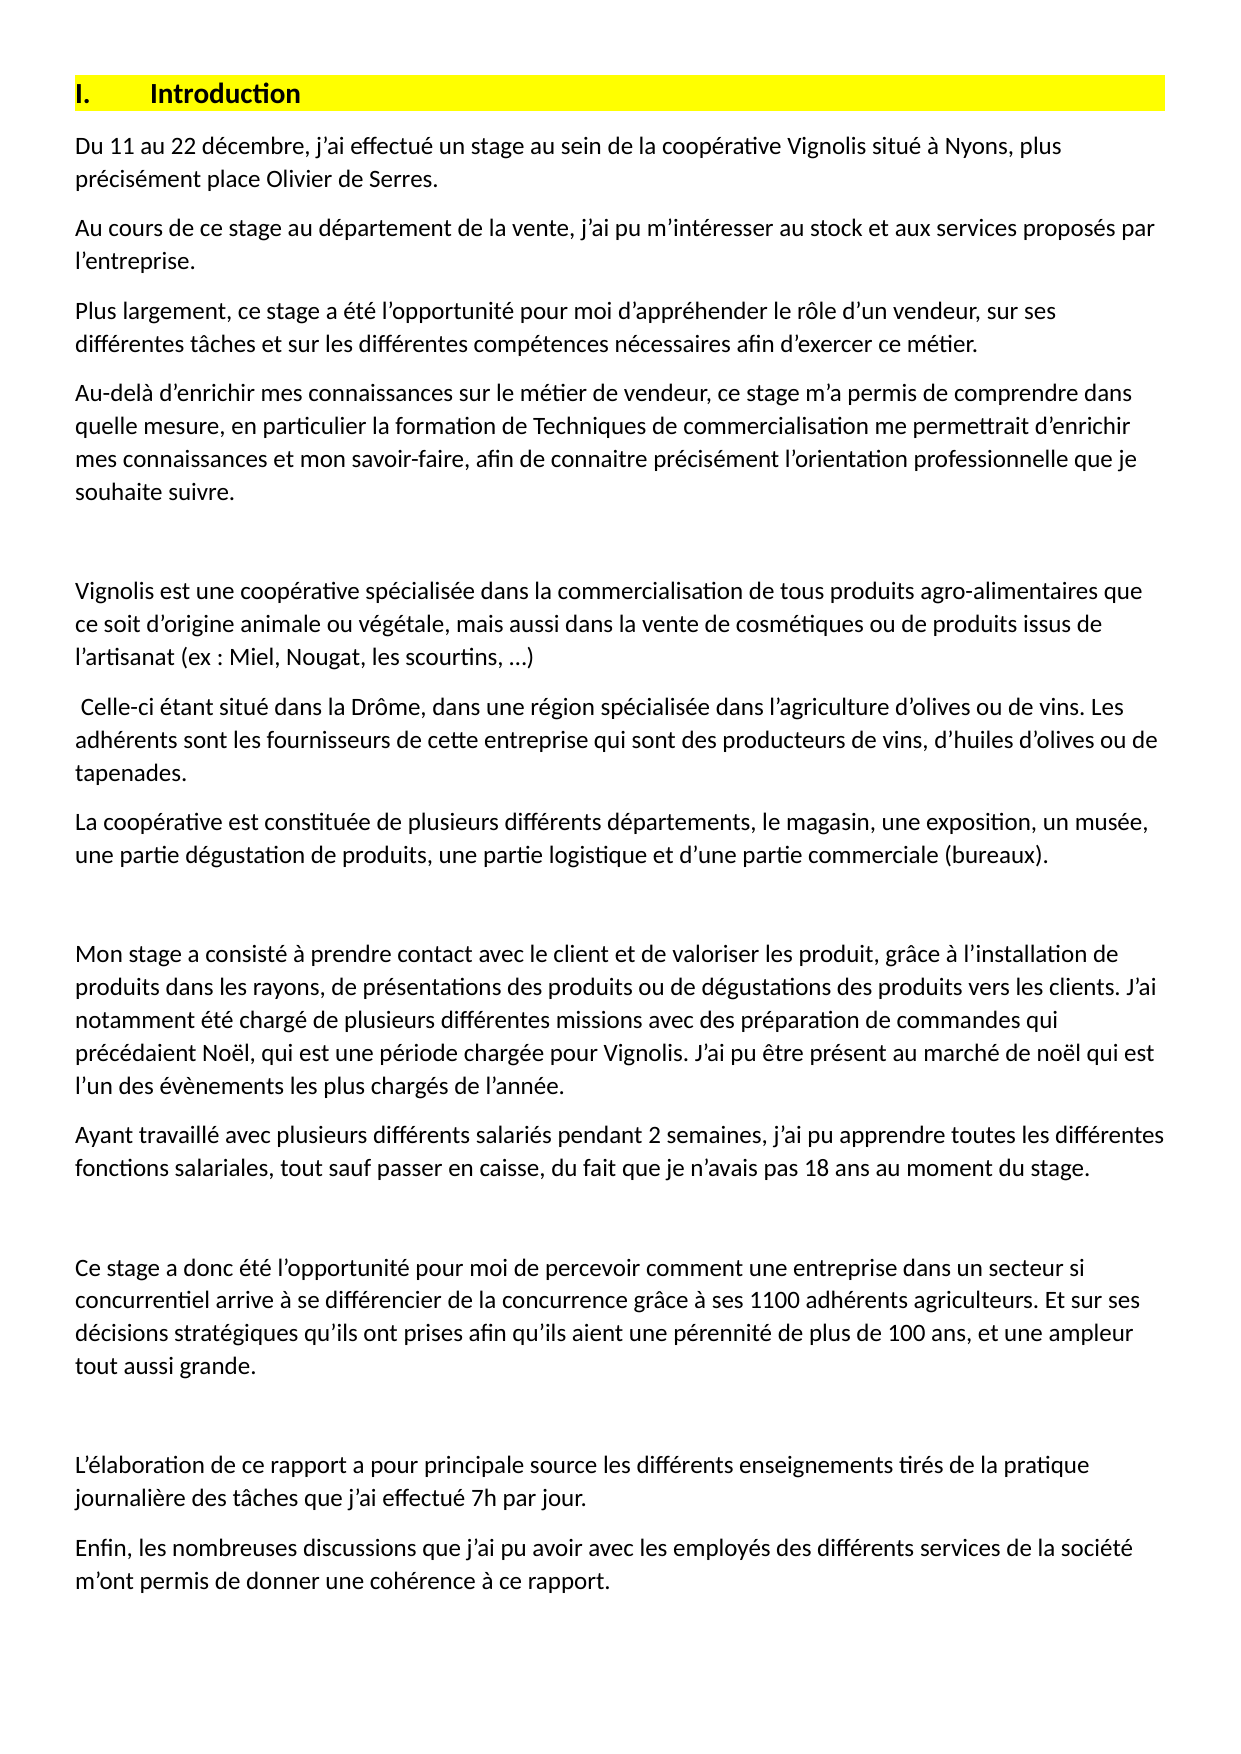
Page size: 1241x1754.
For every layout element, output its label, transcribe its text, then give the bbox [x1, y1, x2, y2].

subtitle Introduction [75, 75, 1165, 111]
text Au cours de ce stage au département de la vente, j’ai pu m’intéresser au stock et aux services proposés par l’entreprise. [75, 213, 1165, 276]
text Ce stage a donc été l’opportunité pour moi de percevoir comment une entreprise dans un secteur si concurrentiel arrive à se différencier de la concurrence grâce à ses 1100 adhérents agriculteurs. Et sur ses décisions stratégiques qu’ils ont prises afin qu’ils aient une pérennité de plus de 100 ans, et une ampleur tout aussi grande. [75, 1252, 1165, 1381]
text Celle-ci étant situé dans la Drôme, dans une région spécialisée dans l’agriculture d’olives ou de vins. Les adhérents sont les fournisseurs de cette entreprise qui sont des producteurs de vins, d’huiles d’olives ou de tapenades. [75, 691, 1165, 787]
text La coopérative est constituée de plusieurs différents départements, le magasin, une exposition, un musée, une partie dégustation de produits, une partie logistique et d’une partie commerciale (bureaux). [75, 806, 1165, 870]
text Vignolis est une coopérative spécialisée dans la commercialisation de tous produits agro-alimentaires que ce soit d’origine animale ou végétale, mais aussi dans la vente de cosmétiques ou de produits issus de l’artisanat (ex : Miel, Nougat, les scourtins, …) [75, 576, 1165, 672]
text Mon stage a consisté à prendre contact avec le client et de valoriser les produit, grâce à l’installation de produits dans les rayons, de présentations des produits ou de dégustations des produits vers les clients. J’ai notamment été chargé de plusieurs différentes missions avec des préparation de commandes qui précédaient Noël, qui est une période chargée pour Vignolis. J’ai pu être présent au marché de noël qui est l’un des évènements les plus chargés de l’année. [75, 938, 1165, 1101]
text Du 11 au 22 décembre, j’ai effectué un stage au sein de la coopérative Vignolis situé à Nyons, plus précisément place Olivier de Serres. [75, 130, 1165, 193]
text Ayant travaillé avec plusieurs différents salariés pendant 2 semaines, j’ai pu apprendre toutes les différentes fonctions salariales, tout sauf passer en caisse, du fait que je n’avais pas 18 ans au moment du stage. [75, 1120, 1165, 1183]
text L’élaboration de ce rapport a pour principale source les différents enseignements tirés de la pratique journalière des tâches que j’ai effectué 7h par jour. [75, 1450, 1165, 1513]
text Plus largement, ce stage a été l’opportunité pour moi d’appréhender le rôle d’un vendeur, sur ses différentes tâches et sur les différentes compétences nécessaires afin d’exercer ce métier. [75, 295, 1165, 358]
text Enfin, les nombreuses discussions que j’ai pu avoir avec les employés des différents services de la société m’ont permis de donner une cohérence à ce rapport. [75, 1532, 1165, 1596]
text Au-delà d’enrichir mes connaissances sur le métier de vendeur, ce stage m’a permis de comprendre dans quelle mesure, en particulier la formation de Techniques de commercialisation me permettrait d’enrichir mes connaissances et mon savoir-faire, afin de connaitre précisément l’orientation professionnelle que je souhaite suivre. [75, 378, 1165, 507]
